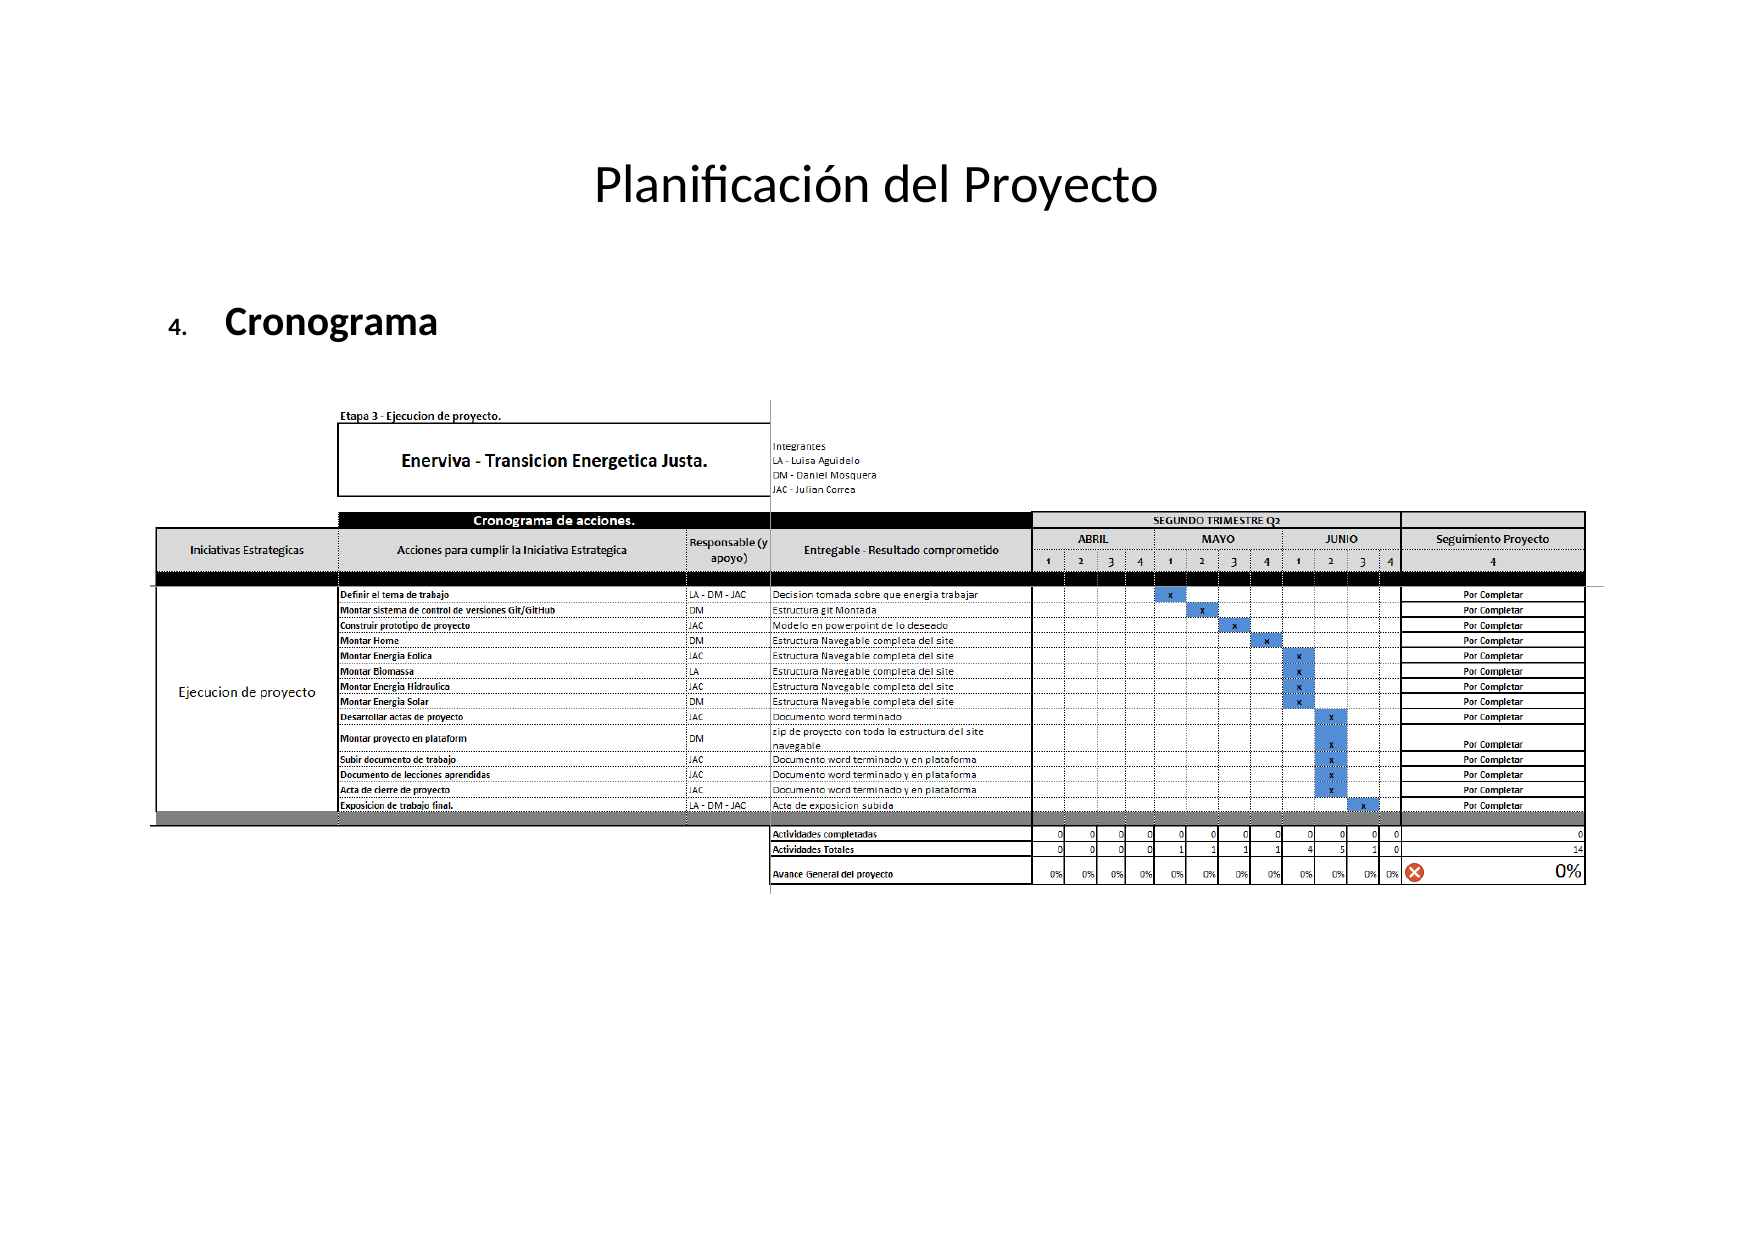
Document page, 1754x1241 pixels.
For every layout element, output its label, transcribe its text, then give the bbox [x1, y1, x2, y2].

picture [150, 400, 1604, 894]
subtitle Cronograma [187, 294, 1604, 345]
title Planificación del Proyecto [150, 150, 1604, 216]
